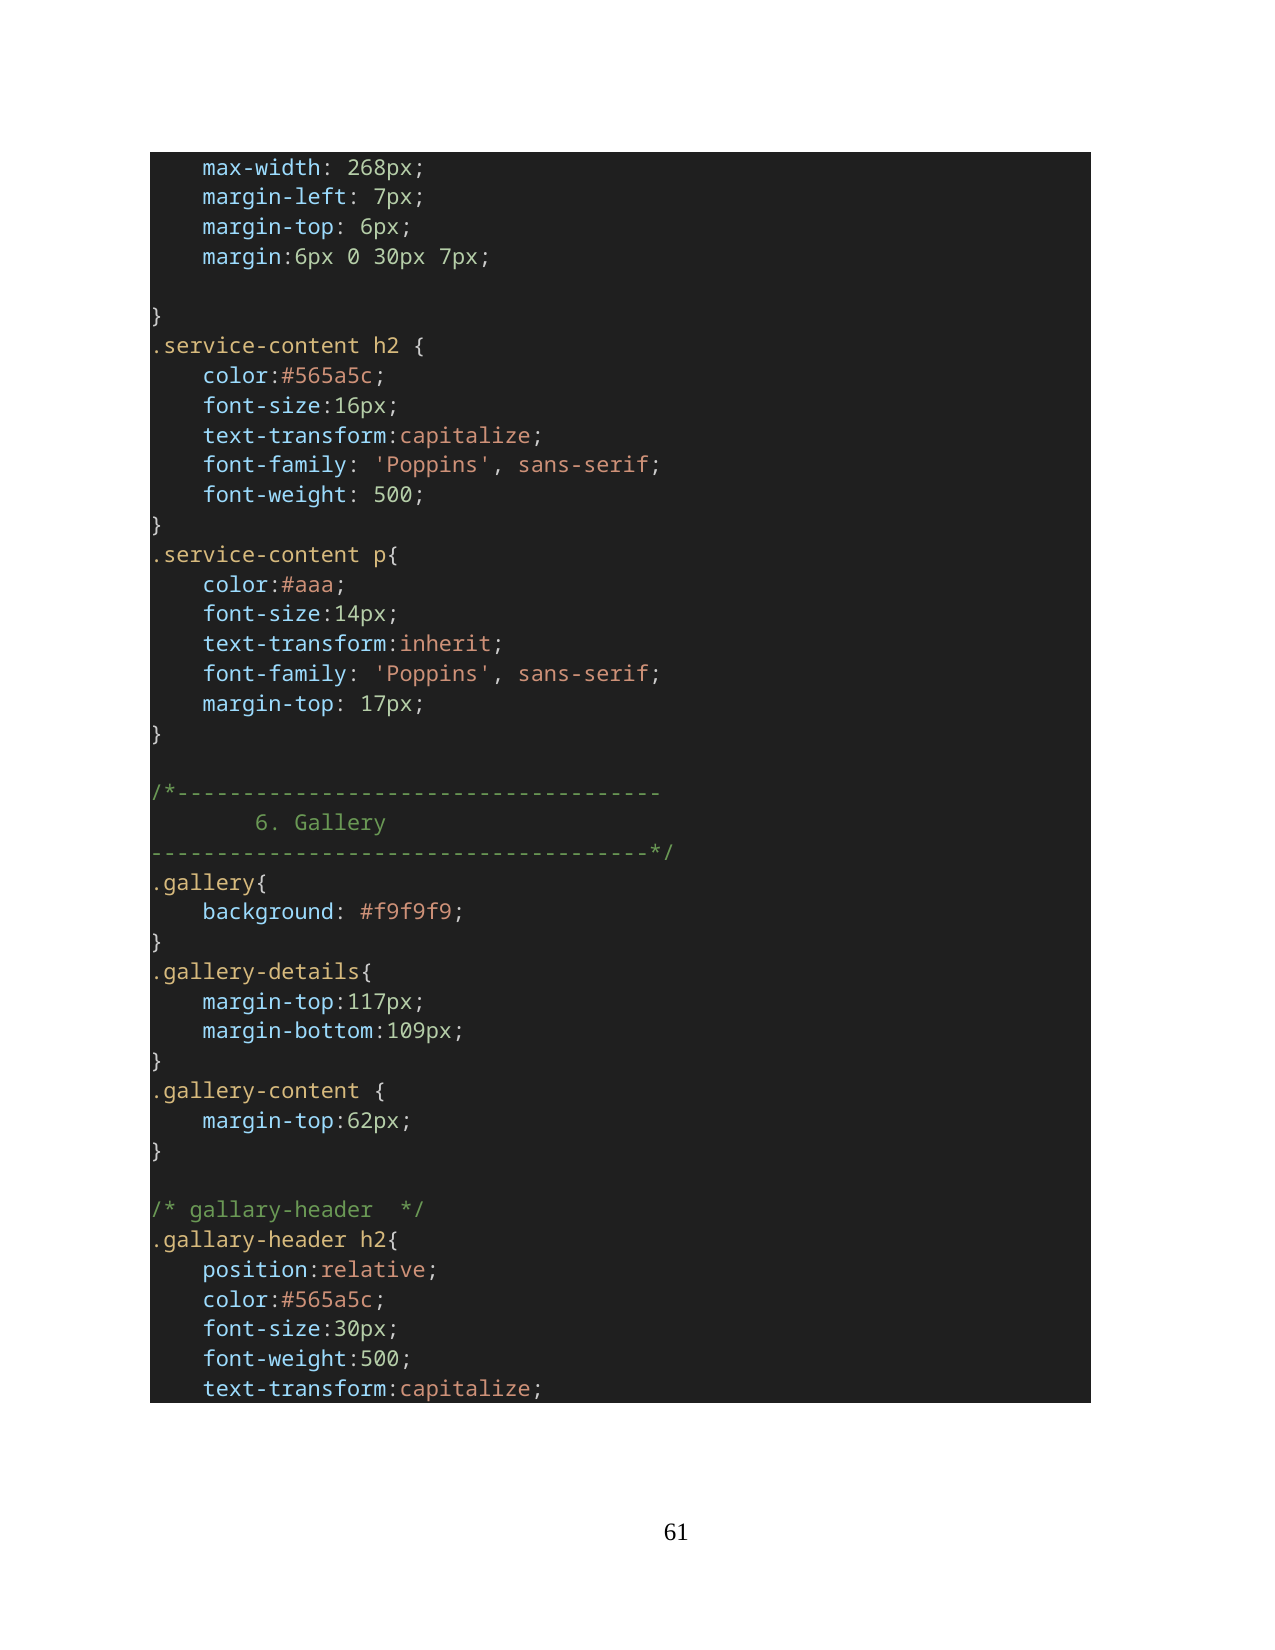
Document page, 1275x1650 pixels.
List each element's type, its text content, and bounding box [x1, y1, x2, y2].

text margin-left: 7px; [150, 181, 1091, 211]
text --------------------------------------*/ [150, 837, 1091, 867]
text font-size:30px; [150, 1313, 1091, 1343]
text .service-content h2 { [150, 330, 1091, 360]
text } [150, 718, 1091, 747]
text font-family: 'Poppins', sans-serif; [150, 449, 1091, 479]
text position:relative; [150, 1254, 1091, 1284]
text color:#565a5c; [150, 1284, 1091, 1313]
text text-transform:capitalize; [150, 1373, 1091, 1403]
text font-size:16px; [150, 390, 1091, 420]
text .gallery-details{ [150, 956, 1091, 986]
text } [150, 301, 1091, 330]
text color:#565a5c; [150, 360, 1091, 390]
text font-family: 'Poppins', sans-serif; [150, 658, 1091, 688]
text margin-top:62px; [150, 1105, 1091, 1135]
text margin:6px 0 30px 7px; [150, 241, 1091, 271]
text } [150, 1135, 1091, 1164]
text } [150, 1045, 1091, 1075]
text text-transform:inherit; [150, 628, 1091, 658]
text margin-bottom:109px; [150, 1016, 1091, 1045]
text 6. Gallery [150, 807, 1091, 837]
text font-size:14px; [150, 598, 1091, 628]
text font-weight: 500; [150, 479, 1091, 509]
text .gallery{ [150, 867, 1091, 896]
text margin-top: 17px; [150, 688, 1091, 718]
text .gallary-header h2{ [150, 1224, 1091, 1254]
text } [150, 509, 1091, 539]
text margin-top:117px; [150, 986, 1091, 1016]
text /* gallary-header */ [150, 1194, 1091, 1224]
text .gallery-content { [150, 1075, 1091, 1105]
text background: #f9f9f9; [150, 896, 1091, 926]
text color:#aaa; [150, 569, 1091, 598]
text text-transform:capitalize; [150, 420, 1091, 449]
text font-weight:500; [150, 1343, 1091, 1373]
text margin-top: 6px; [150, 211, 1091, 241]
text } [150, 926, 1091, 956]
text max-width: 268px; [150, 152, 1091, 181]
text /*------------------------------------- [150, 777, 1091, 807]
text .service-content p{ [150, 539, 1091, 569]
